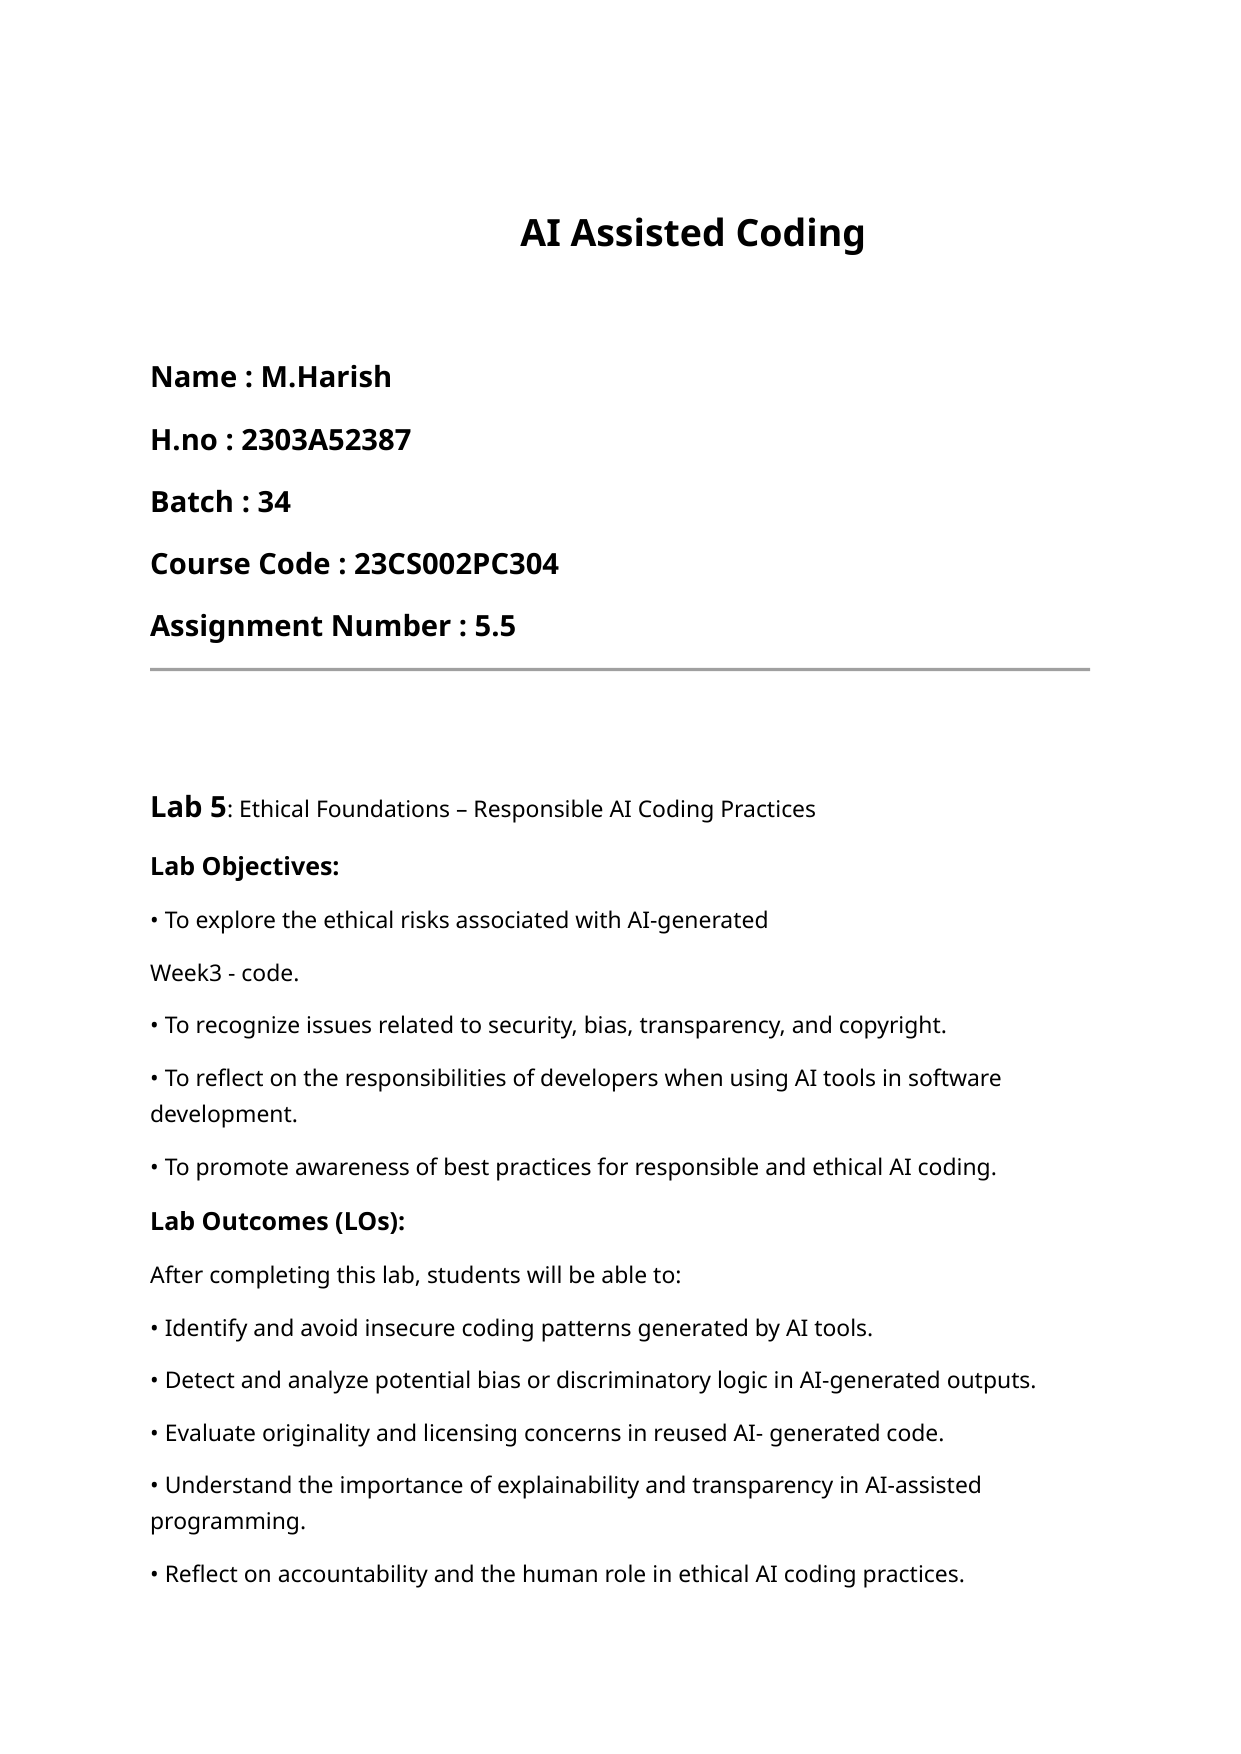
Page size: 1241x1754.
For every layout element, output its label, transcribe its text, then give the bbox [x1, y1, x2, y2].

text Lab Objectives: [150, 848, 1090, 882]
text • Identify and avoid insecure coding patterns generated by AI tools. [150, 1312, 1090, 1343]
text Name : M.Harish [150, 356, 1090, 396]
text Lab Outcomes (LOs): [150, 1203, 1090, 1237]
text • Reflect on accountability and the human role in ethical AI coding practices. [150, 1558, 1090, 1589]
text Week3 - code. [150, 957, 1090, 988]
text • To reflect on the responsibilities of developers when using AI tools in software development. [150, 1062, 1090, 1129]
text Assignment Number : 5.5 [150, 606, 1090, 645]
text AI Assisted Coding [150, 206, 1090, 257]
text Batch : 34 [150, 481, 1090, 521]
text • To recognize issues related to security, bias, transparency, and copyright. [150, 1009, 1090, 1041]
text • Understand the importance of explainability and transparency in AI-assisted programming. [150, 1469, 1090, 1537]
text Course Code : 23CS002PC304 [150, 543, 1090, 583]
text After completing this lab, students will be able to: [150, 1259, 1090, 1290]
text Lab 5: Ethical Foundations – Responsible AI Coding Practices [150, 786, 1090, 826]
text • To explore the ethical risks associated with AI-generated [150, 904, 1090, 935]
text • Detect and analyze potential bias or discriminatory logic in AI-generated outputs. [150, 1364, 1090, 1395]
text H.no : 2303A52387 [150, 419, 1090, 458]
text • Evaluate originality and licensing concerns in reused AI- generated code. [150, 1417, 1090, 1448]
text • To promote awareness of best practices for responsible and ethical AI coding. [150, 1151, 1090, 1182]
